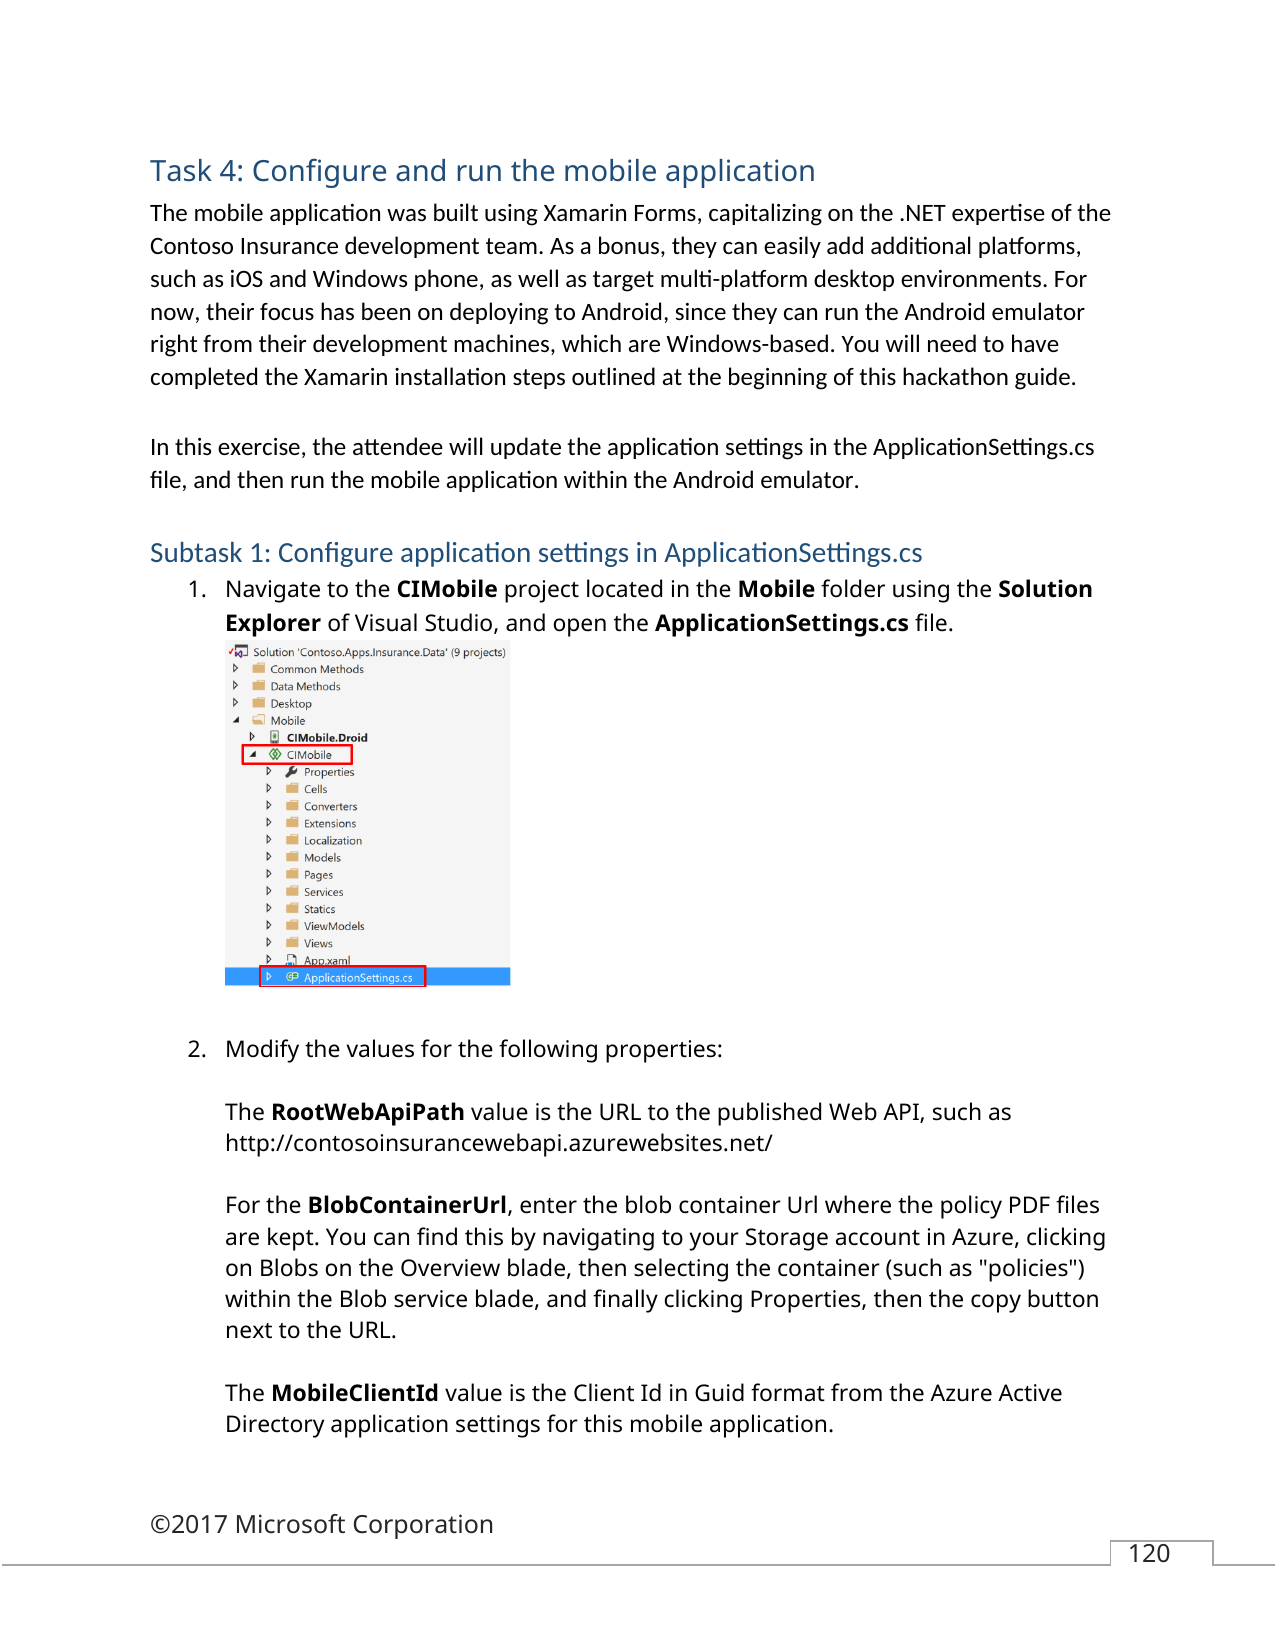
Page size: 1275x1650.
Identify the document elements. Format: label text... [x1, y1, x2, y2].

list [187, 1033, 1125, 1470]
subtitle Task 4: Configure and run the mobile application [150, 150, 1125, 190]
subtitle The mobile application was built using Xamarin Forms, capitalizing on the .NET expertise of the Contoso Insurance development team. As a bonus, they can easily add additional platforms, such as iOS and Windows phone, as well as target multi-platform desktop environments. For now, their focus has been on deploying to Android, since they can run the Android emulator right from their development machines, which are Windows-based. You will need to have completed the Xamarin installation steps outlined at the beginning of this hackathon guide. [150, 197, 1125, 392]
subtitle In this exercise, the attendee will update the application settings in the ApplicationSettings.cs file, and then run the mobile application within the Android emulator. Subtask 1: Configure application settings in ApplicationSettings.cs [150, 399, 1125, 570]
picture [225, 640, 511, 987]
